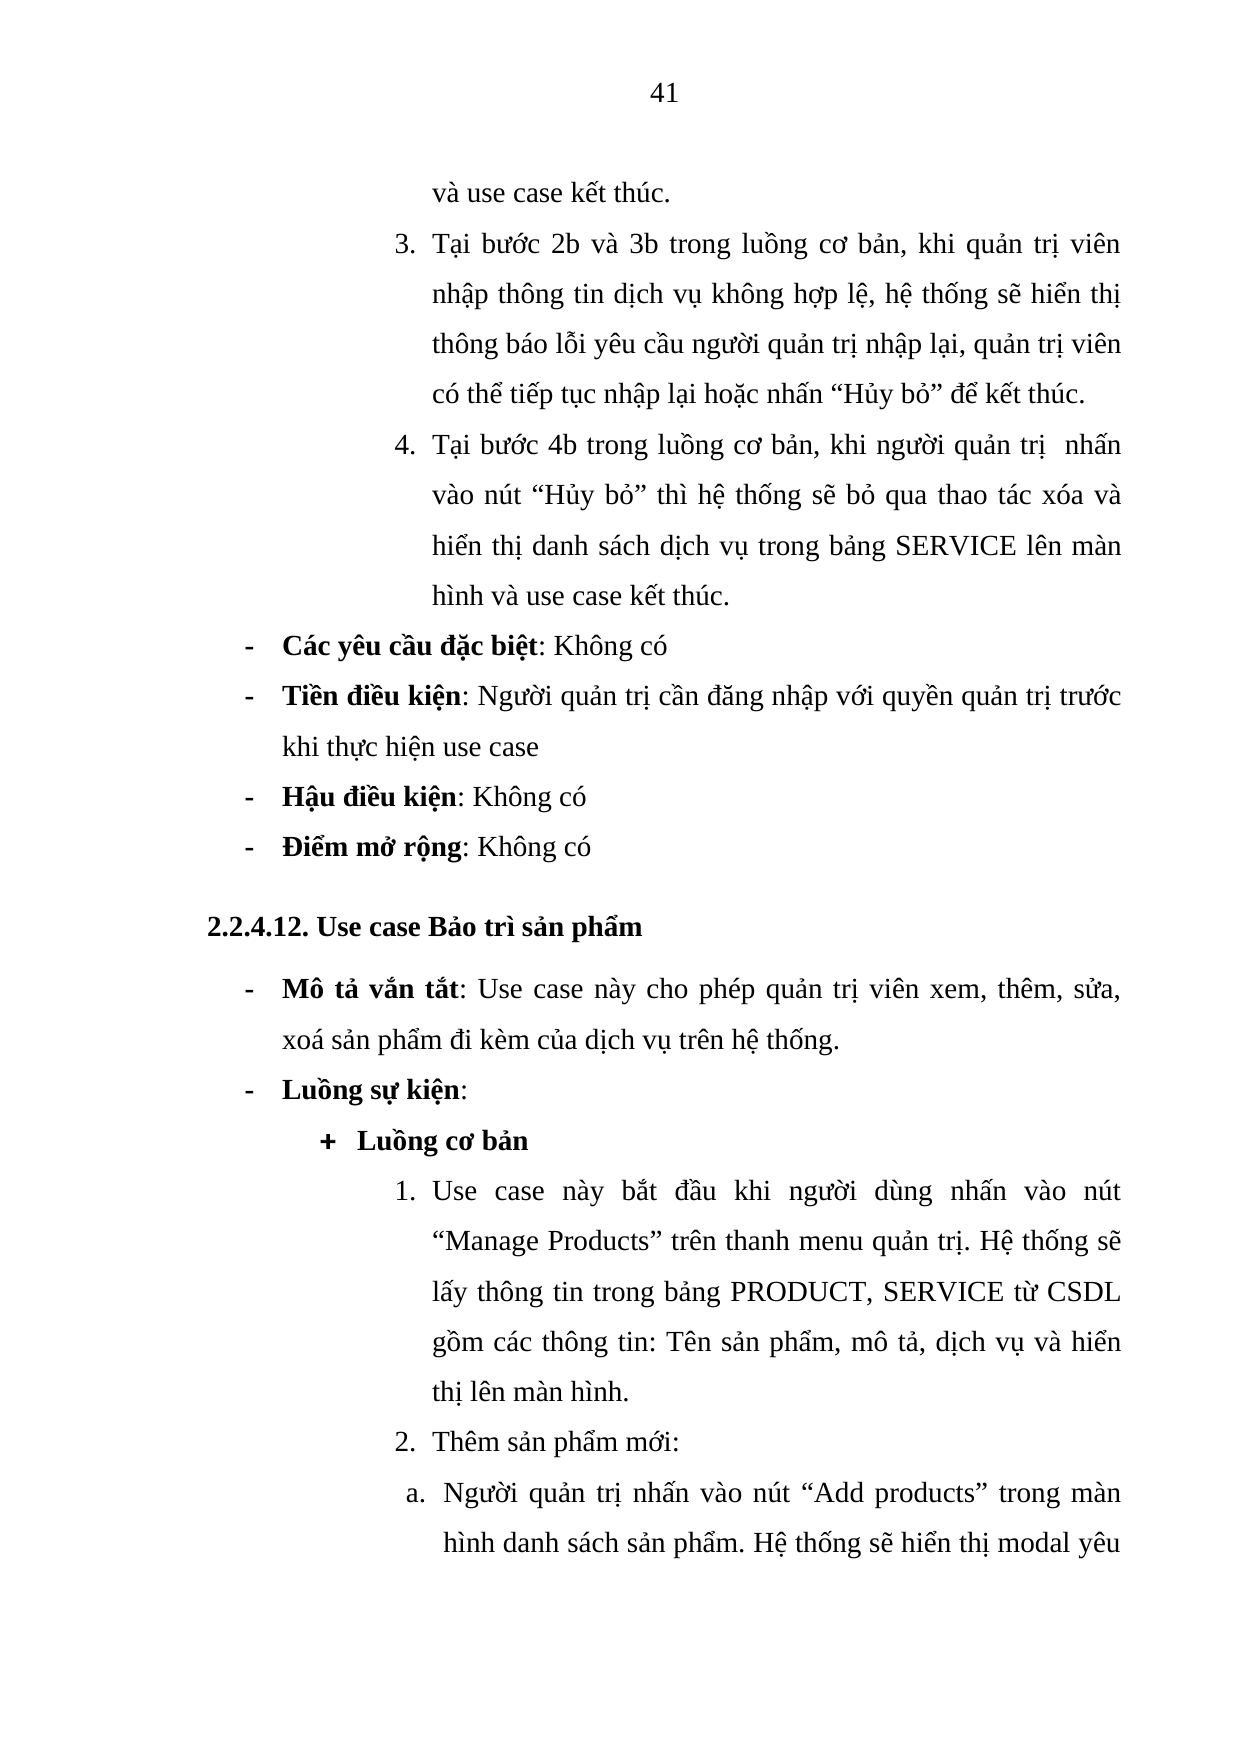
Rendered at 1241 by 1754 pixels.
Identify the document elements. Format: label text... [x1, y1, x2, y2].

list Mô tả vắn tắt: Use case này cho phép quản trị viên xem, thêm, sửa, xoá sản phẩm đi kèm của dịch vụ trên hệ thống. [244, 972, 1122, 1056]
list Hậu điều kiện: Không có [244, 779, 1122, 813]
list Use case này bắt đầu khi người dùng nhấn vào nút “Manage Products” trên thanh menu quản trị. Hệ thống sẽ lấy thông tin trong bảng PRODUCT, SERVICE từ CSDL gồm các thông tin: Tên sản phẩm, mô tả, dịch vụ và hiển thị lên màn hình. [394, 1173, 1122, 1408]
list Tiền điều kiện: Người quản trị cần đăng nhập với quyền quản trị trước khi thực hiện use case [244, 678, 1122, 762]
list Tại bước 4b trong luồng cơ bản, khi người quản trị nhấn vào nút “Hủy bỏ” thì hệ thống sẽ bỏ qua thao tác xóa và hiển thị danh sách dịch vụ trong bảng SERVICE lên màn hình và use case kết thúc. [394, 427, 1122, 611]
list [394, 175, 1122, 209]
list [406, 1475, 1122, 1559]
list Tại bước 2b và 3b trong luồng cơ bản, khi quản trị viên nhập thông tin dịch vụ không hợp lệ, hệ thống sẽ hiển thị thông báo lỗi yêu cầu người quản trị nhập lại, quản trị viên có thể tiếp tục nhập lại hoặc nhấn “Hủy bỏ” để kết thúc. [394, 226, 1122, 410]
list Thêm sản phẩm mới: [394, 1424, 1122, 1458]
list Luồng cơ bản [319, 1123, 1122, 1156]
subtitle Use case Bảo trì sản phẩm [207, 909, 1122, 942]
list Điểm mở rộng: Không có [244, 829, 1122, 863]
list Các yêu cầu đặc biệt: Không có [244, 628, 1122, 662]
list Luồng sự kiện: [244, 1072, 1122, 1106]
